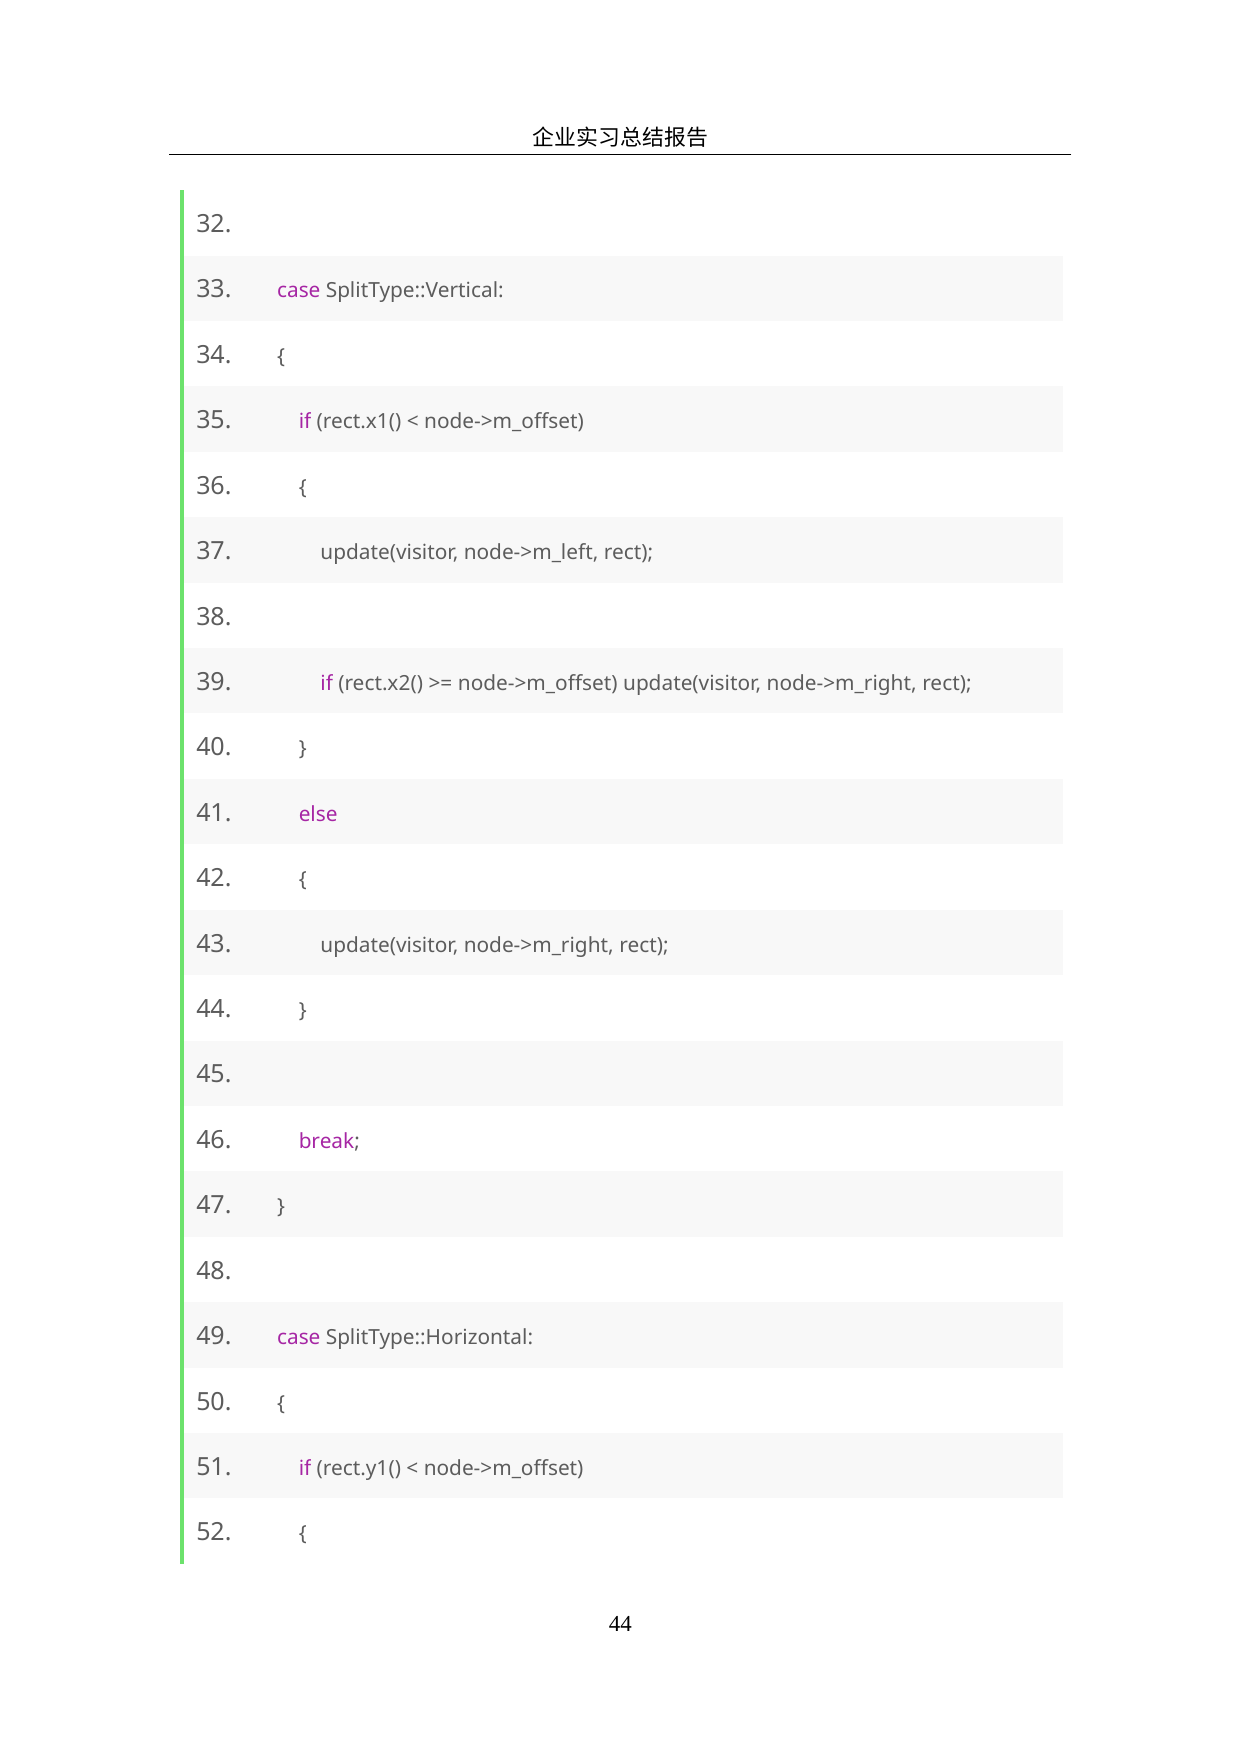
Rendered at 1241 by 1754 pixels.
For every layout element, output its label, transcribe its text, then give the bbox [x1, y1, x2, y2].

list update(visitor, node->m_left, rect); [184, 517, 1063, 583]
list { [184, 844, 1063, 910]
list { [184, 1368, 1063, 1433]
list else [184, 779, 1063, 844]
list } [184, 713, 1063, 779]
list if (rect.y1() < node->m_offset) [184, 1433, 1063, 1498]
list if (rect.x2() >= node->m_offset) update(visitor, node->m_right, rect); [184, 648, 1063, 713]
list { [184, 321, 1063, 386]
list if (rect.x1() < node->m_offset) [184, 386, 1063, 452]
list } [184, 975, 1063, 1041]
list case SplitType::Vertical: [184, 256, 1063, 321]
list } [184, 1171, 1063, 1237]
list { [184, 1498, 1063, 1564]
list update(visitor, node->m_right, rect); [184, 910, 1063, 975]
list { [184, 452, 1063, 517]
list case SplitType::Horizontal: [184, 1302, 1063, 1368]
list break; [184, 1106, 1063, 1171]
